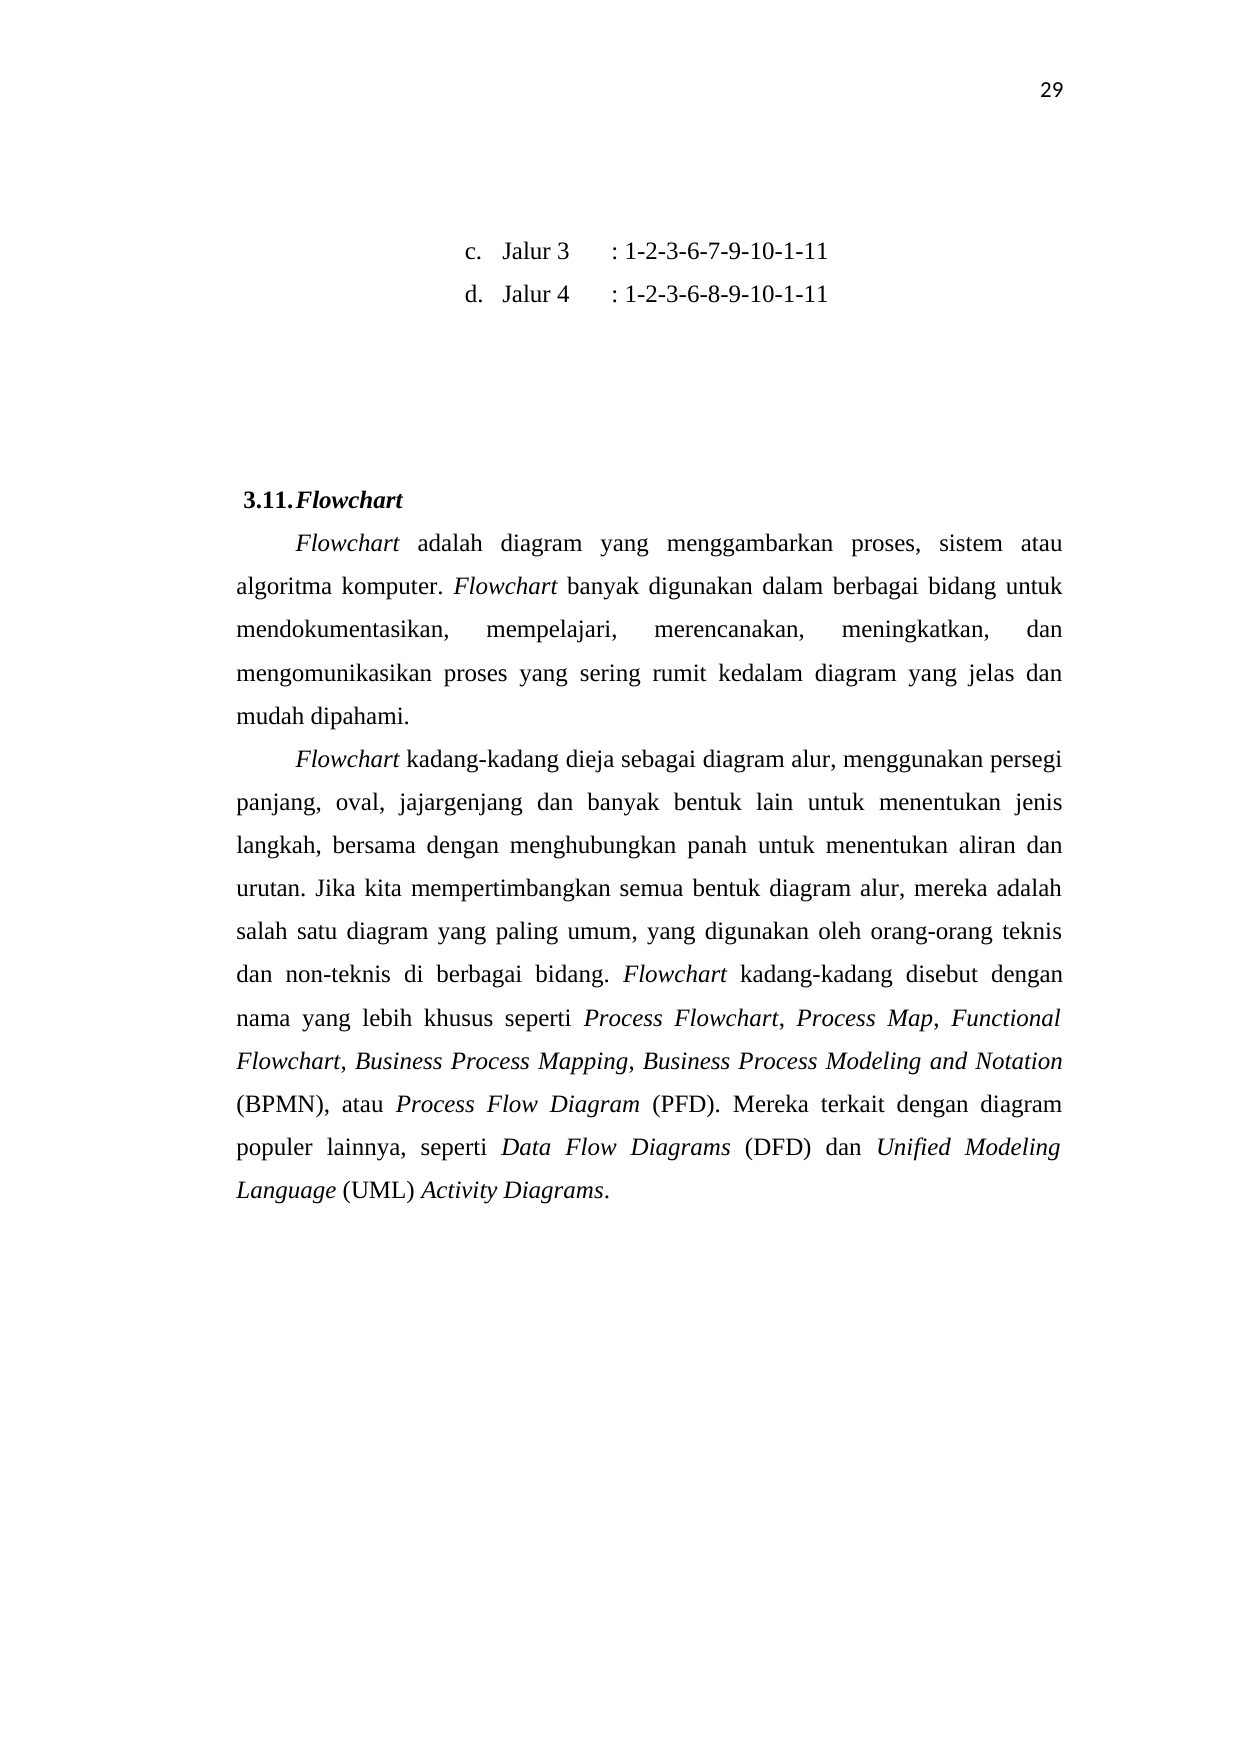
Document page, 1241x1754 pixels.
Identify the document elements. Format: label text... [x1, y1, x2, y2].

list Flowchart [243, 485, 1063, 514]
list Flowchart kadang-kadang dieja sebagai diagram alur, menggunakan persegi panjang, oval, jajargenjang dan banyak bentuk lain untuk menentukan jenis langkah, bersama dengan menghubungkan panah untuk menentukan aliran dan urutan. Jika kita mempertimbangkan semua bentuk diagram alur, mereka adalah salah satu diagram yang paling umum, yang digunakan oleh orang-orang teknis dan non-teknis di berbagai bidang. Flowchart kadang-kadang disebut dengan nama yang lebih khusus seperti Process Flowchart, Process Map, Functional Flowchart, Business Process Mapping, Business Process Modeling and Notation (BPMN), atau Process Flow Diagram (PFD). Mereka terkait dengan diagram populer lainnya, seperti Data Flow Diagrams (DFD) dan Unified Modeling Language (UML) Activity Diagrams. [236, 744, 1063, 1204]
list Flowchart adalah diagram yang menggambarkan proses, sistem atau algoritma komputer. Flowchart banyak digunakan dalam berbagai bidang untuk mendokumentasikan, mempelajari, merencanakan, meningkatkan, dan mengomunikasikan proses yang sering rumit kedalam diagram yang jelas dan mudah dipahami. [236, 528, 1063, 729]
list Jalur 4 : 1-2-3-6-8-9-10-1-11 [464, 279, 1063, 308]
list Jalur 3 : 1-2-3-6-7-9-10-1-11 [464, 236, 1063, 265]
